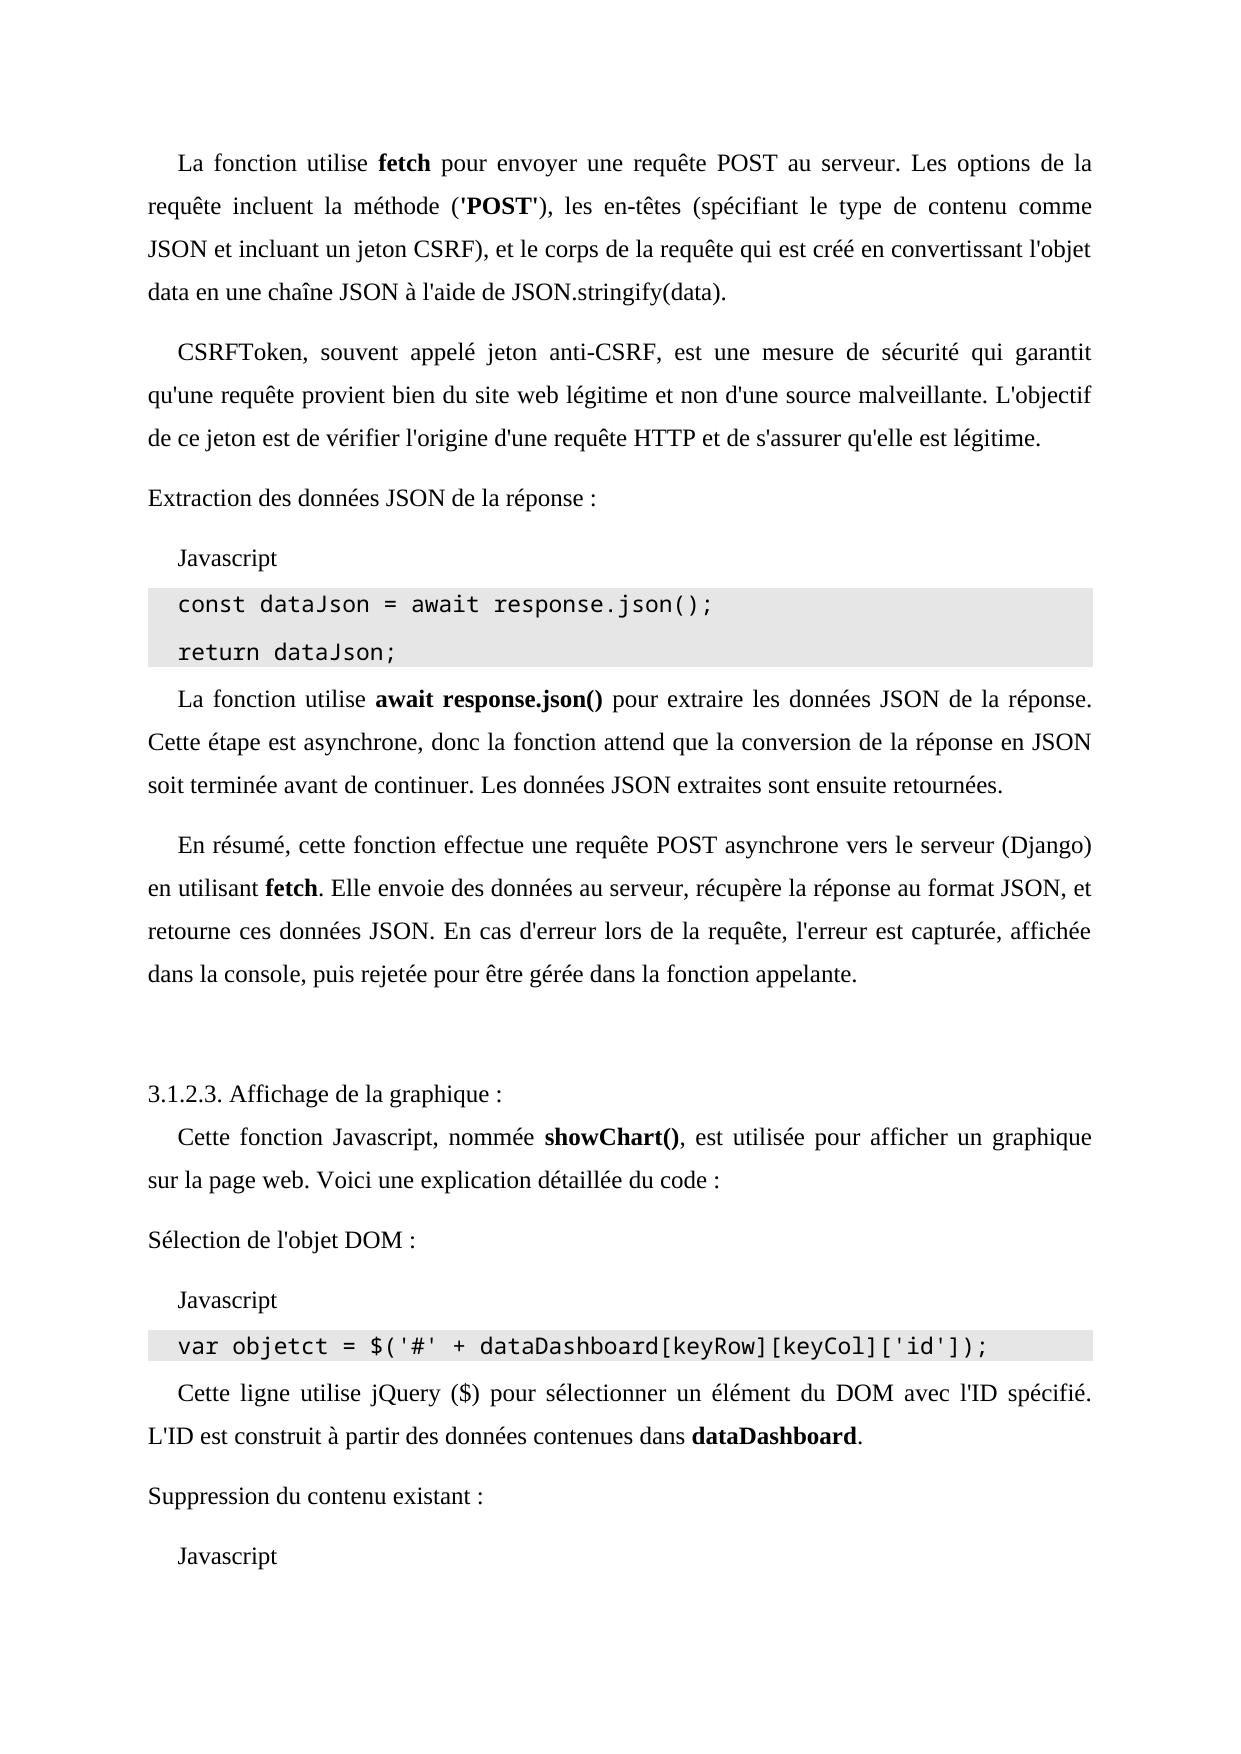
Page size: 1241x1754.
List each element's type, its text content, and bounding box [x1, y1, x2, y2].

text Affichage de la graphique : [148, 1079, 1093, 1108]
text Sélection de l'objet DOM : [148, 1225, 1093, 1254]
text Cette ligne utilise jQuery ($) pour sélectionner un élément du DOM avec l'ID spécifié. L'ID est construit à partir des données contenues dans dataDashboard. [148, 1378, 1093, 1450]
text const dataJson = await response.json(); [148, 588, 1093, 619]
text La fonction utilise await response.json() pour extraire les données JSON de la réponse. Cette étape est asynchrone, donc la fonction attend que la conversion de la réponse en JSON soit terminée avant de continuer. Les données JSON extraites sont ensuite retournées. [148, 684, 1093, 799]
text var objetct = $('#' + dataDashboard[keyRow][keyCol]['id']); [148, 1330, 1093, 1361]
text Suppression du contenu existant : [148, 1481, 1093, 1510]
text Extraction des données JSON de la réponse : [148, 483, 1093, 512]
text En résumé, cette fonction effectue une requête POST asynchrone vers le serveur (Django) en utilisant fetch. Elle envoie des données au serveur, récupère la réponse au format JSON, et retourne ces données JSON. En cas d'erreur lors de la requête, l'erreur est capturée, affichée dans la console, puis rejetée pour être gérée dans la fonction appelante. [148, 830, 1093, 988]
text CSRFToken, souvent appelé jeton anti-CSRF, est une mesure de sécurité qui garantit qu'une requête provient bien du site web légitime et non d'une source malveillante. L'objectif de ce jeton est de vérifier l'origine d'une requête HTTP et de s'assurer qu'elle est légitime. [148, 337, 1093, 452]
text La fonction utilise fetch pour envoyer une requête POST au serveur. Les options de la requête incluent la méthode ('POST'), les en-têtes (spécifiant le type de contenu comme JSON et incluant un jeton CSRF), et le corps de la requête qui est créé en convertissant l'objet data en une chaîne JSON à l'aide de JSON.stringify(data). [148, 148, 1093, 306]
text Javascript [148, 543, 1093, 571]
text Javascript [148, 1285, 1093, 1313]
text Javascript [148, 1541, 1093, 1569]
text Cette fonction Javascript, nommée showChart(), est utilisée pour afficher un graphique sur la page web. Voici une explication détaillée du code : [148, 1122, 1093, 1194]
text return dataJson; [148, 636, 1093, 667]
